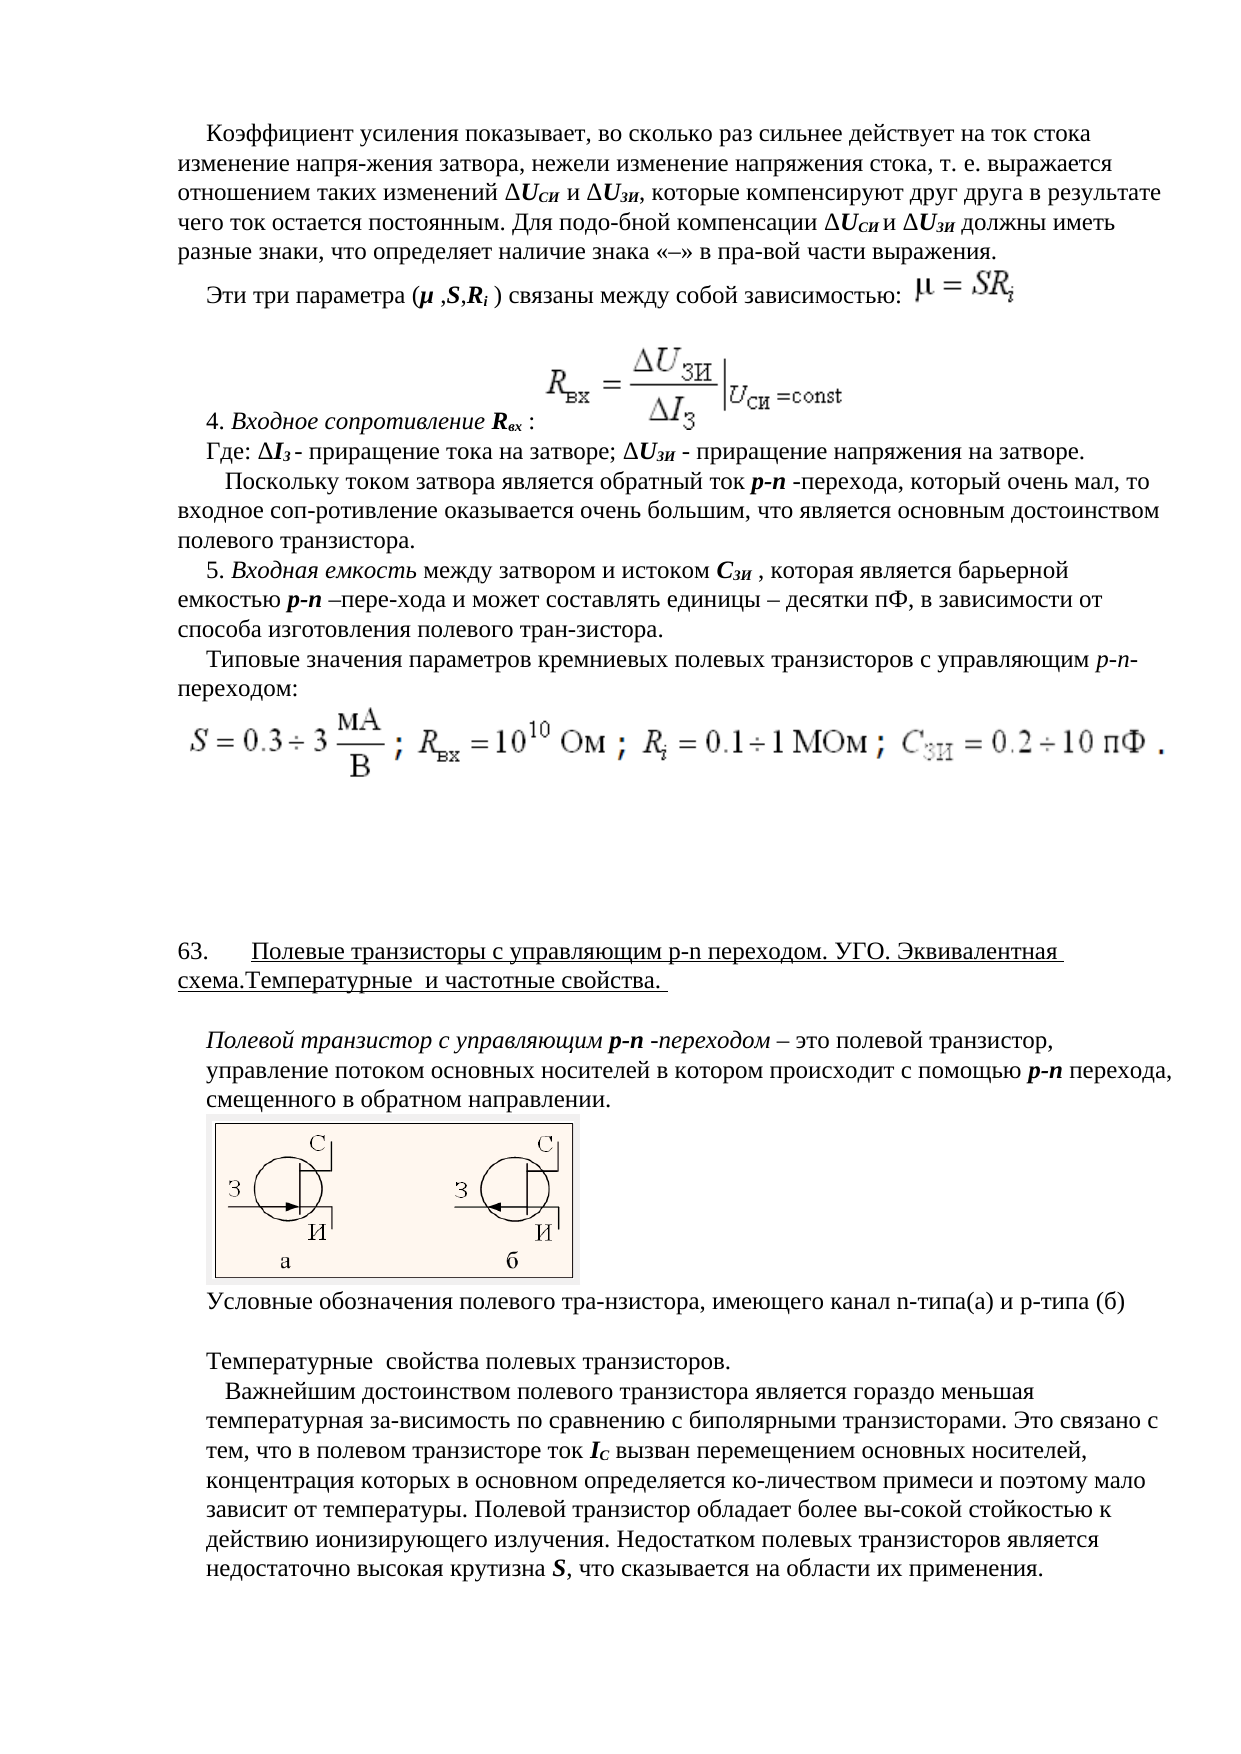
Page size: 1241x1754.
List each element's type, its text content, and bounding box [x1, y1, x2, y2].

picture [212, 1121, 574, 1279]
picture [541, 340, 845, 430]
text Эти три параметра (μ ,S,Ri ) связаны между собой зависимостью: [177, 266, 1178, 309]
text 5. Входная емкость между затвором и истоком СЗИ , которая является барьерной емкостью p-n –пере-хода и может составлять единицы – десятки пФ, в зависимости от способа изготовления полевого тран-зистора. [177, 555, 1178, 643]
picture [908, 266, 1018, 304]
picture [177, 703, 1178, 786]
text Условные обозначения полевого тра-нзистора, имеющего канал n-типа(а) и p-типа (б) [206, 1286, 1178, 1315]
text Типовые значения параметров кремниевых полевых транзисторов с управляющим p-n-переходом: [177, 644, 1178, 703]
text Поскольку током затвора является обратный ток p-n -перехода, который очень мал, то входное соп-ротивление оказывается очень большим, что является основным достоинством полевого транзистора. [177, 466, 1178, 554]
text Где: ΔIЗ - приращение тока на затворе; ΔUЗИ - приращение напряжения на затворе. [177, 436, 1178, 465]
list Полевые транзисторы с управляющим p-n переходом. УГО. Эквивалентная схема.Температурные и частотные свойства. [177, 936, 1178, 994]
text Полевой транзистор с управляющим p-n -переходом – это полевой транзистор, управление потоком основных носителей в котором происходит с помощью p-n перехода, смещенного в обратном направлении. [206, 1025, 1178, 1113]
text Коэффициент усиления показывает, во сколько раз сильнее действует на ток стока изменение напря-жения затвора, нежели изменение напряжения стока, т. е. выражается отношением таких изменений ΔUСИ и ΔUЗИ, которые компенсируют друг друга в результате чего ток остается постоянным. Для подо-бной компенсации ΔUСИ и ΔUЗИ должны иметь разные знаки, что определяет наличие знака «–» в пра-вой части выражения. [177, 118, 1178, 265]
text Важнейшим достоинством полевого транзистора является гораздо меньшая температурная за-висимость по сравнению с биполярными транзисторами. Это связано с тем, что в полевом транзисторе ток IС вызван перемещением основных носителей, концентрация которых в основном определяется ко-личеством примеси и поэтому мало зависит от температуры. Полевой транзистор обладает более вы-сокой стойкостью к действию ионизирующего излучения. Недостатком полевых транзисторов является недостаточно высокая крутизна S, что сказывается на области их применения. [206, 1376, 1178, 1582]
text Температурные свойства полевых транзисторов. [206, 1346, 1178, 1375]
